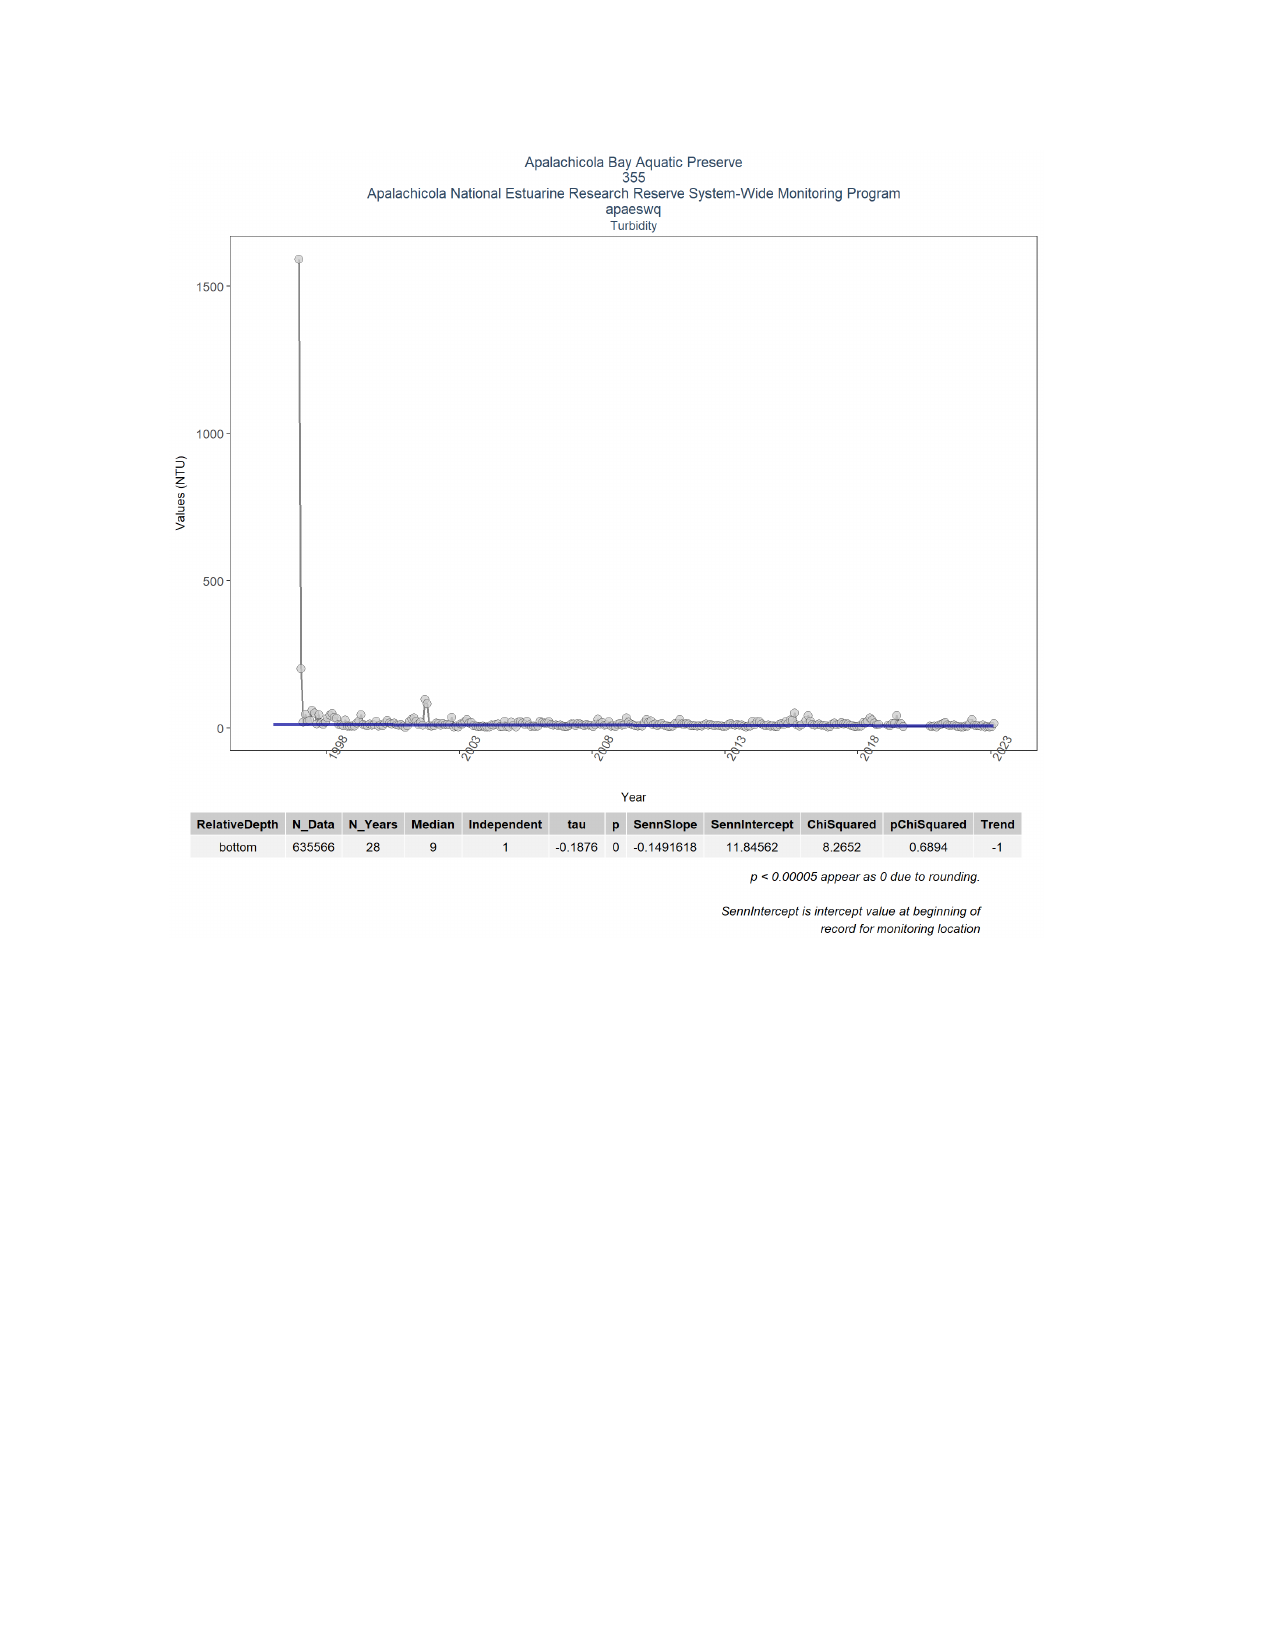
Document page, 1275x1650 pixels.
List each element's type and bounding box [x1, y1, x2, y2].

picture [168, 150, 1044, 938]
